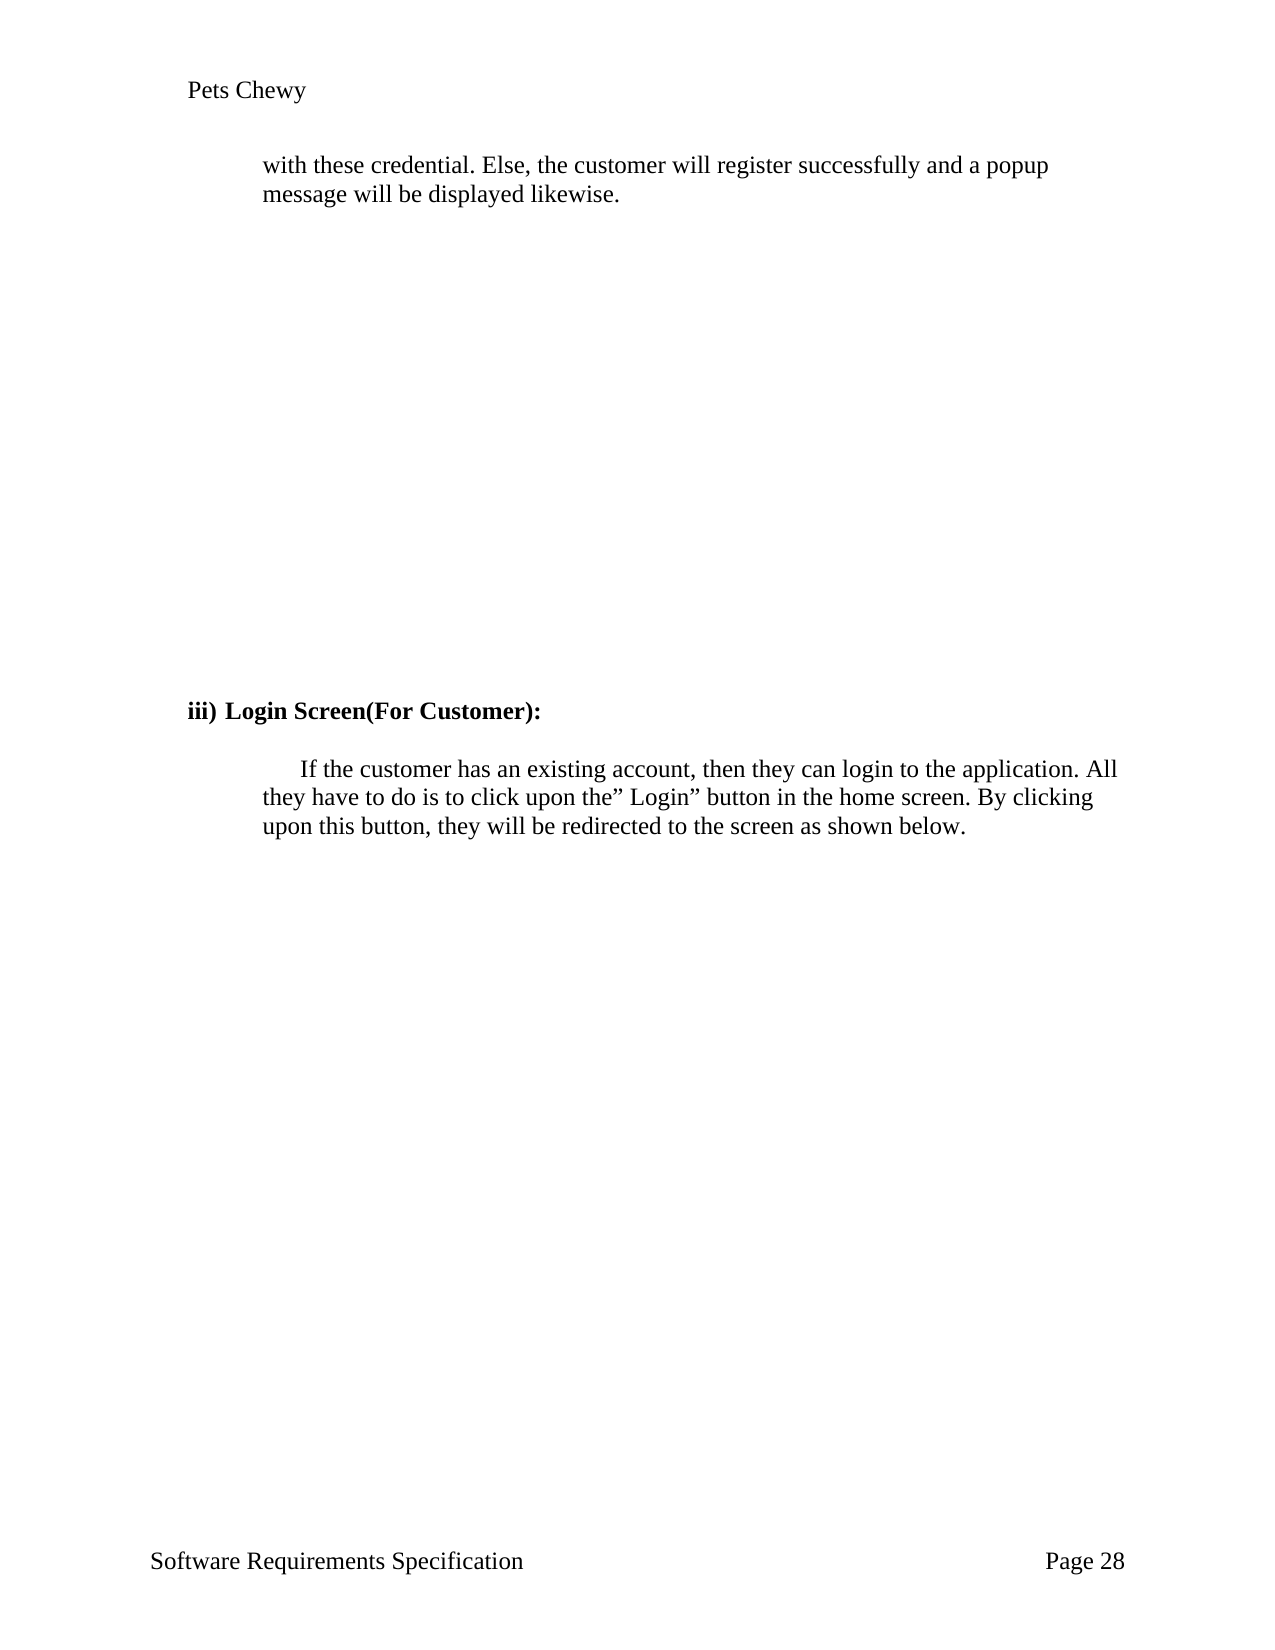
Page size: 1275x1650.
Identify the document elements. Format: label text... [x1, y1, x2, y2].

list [262, 150, 1125, 207]
list Login Screen(For Customer): [187, 696, 1125, 725]
list If the customer has an existing account, then they can login to the application. All they have to do is to click upon the” Login” button in the home screen. By clicking upon this button, they will be redirected to the screen as shown below. [262, 754, 1125, 840]
